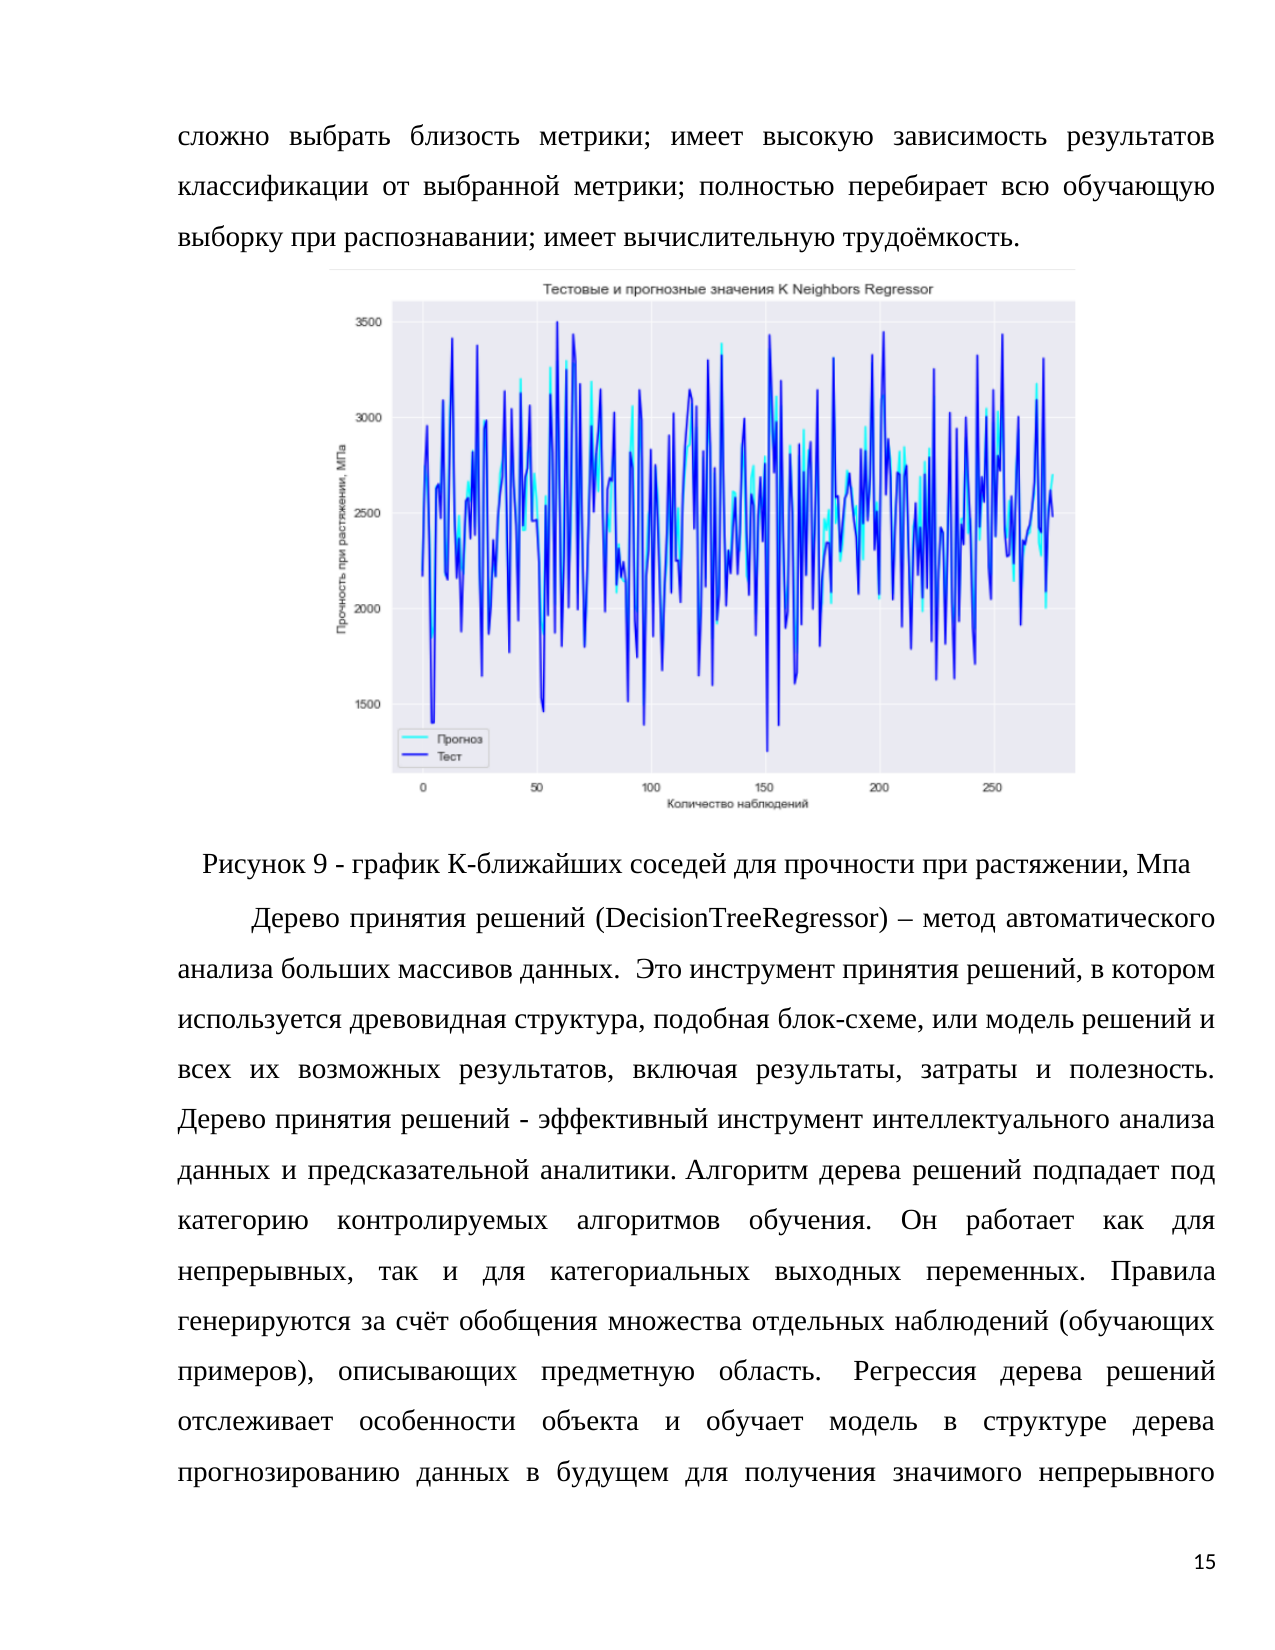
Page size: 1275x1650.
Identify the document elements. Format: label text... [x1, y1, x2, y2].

text Рисунок 9 - график К-ближайших соседей для прочности при растяжении, Мпа [177, 846, 1216, 879]
picture [317, 269, 1076, 830]
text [177, 900, 1216, 1487]
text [177, 118, 1216, 252]
